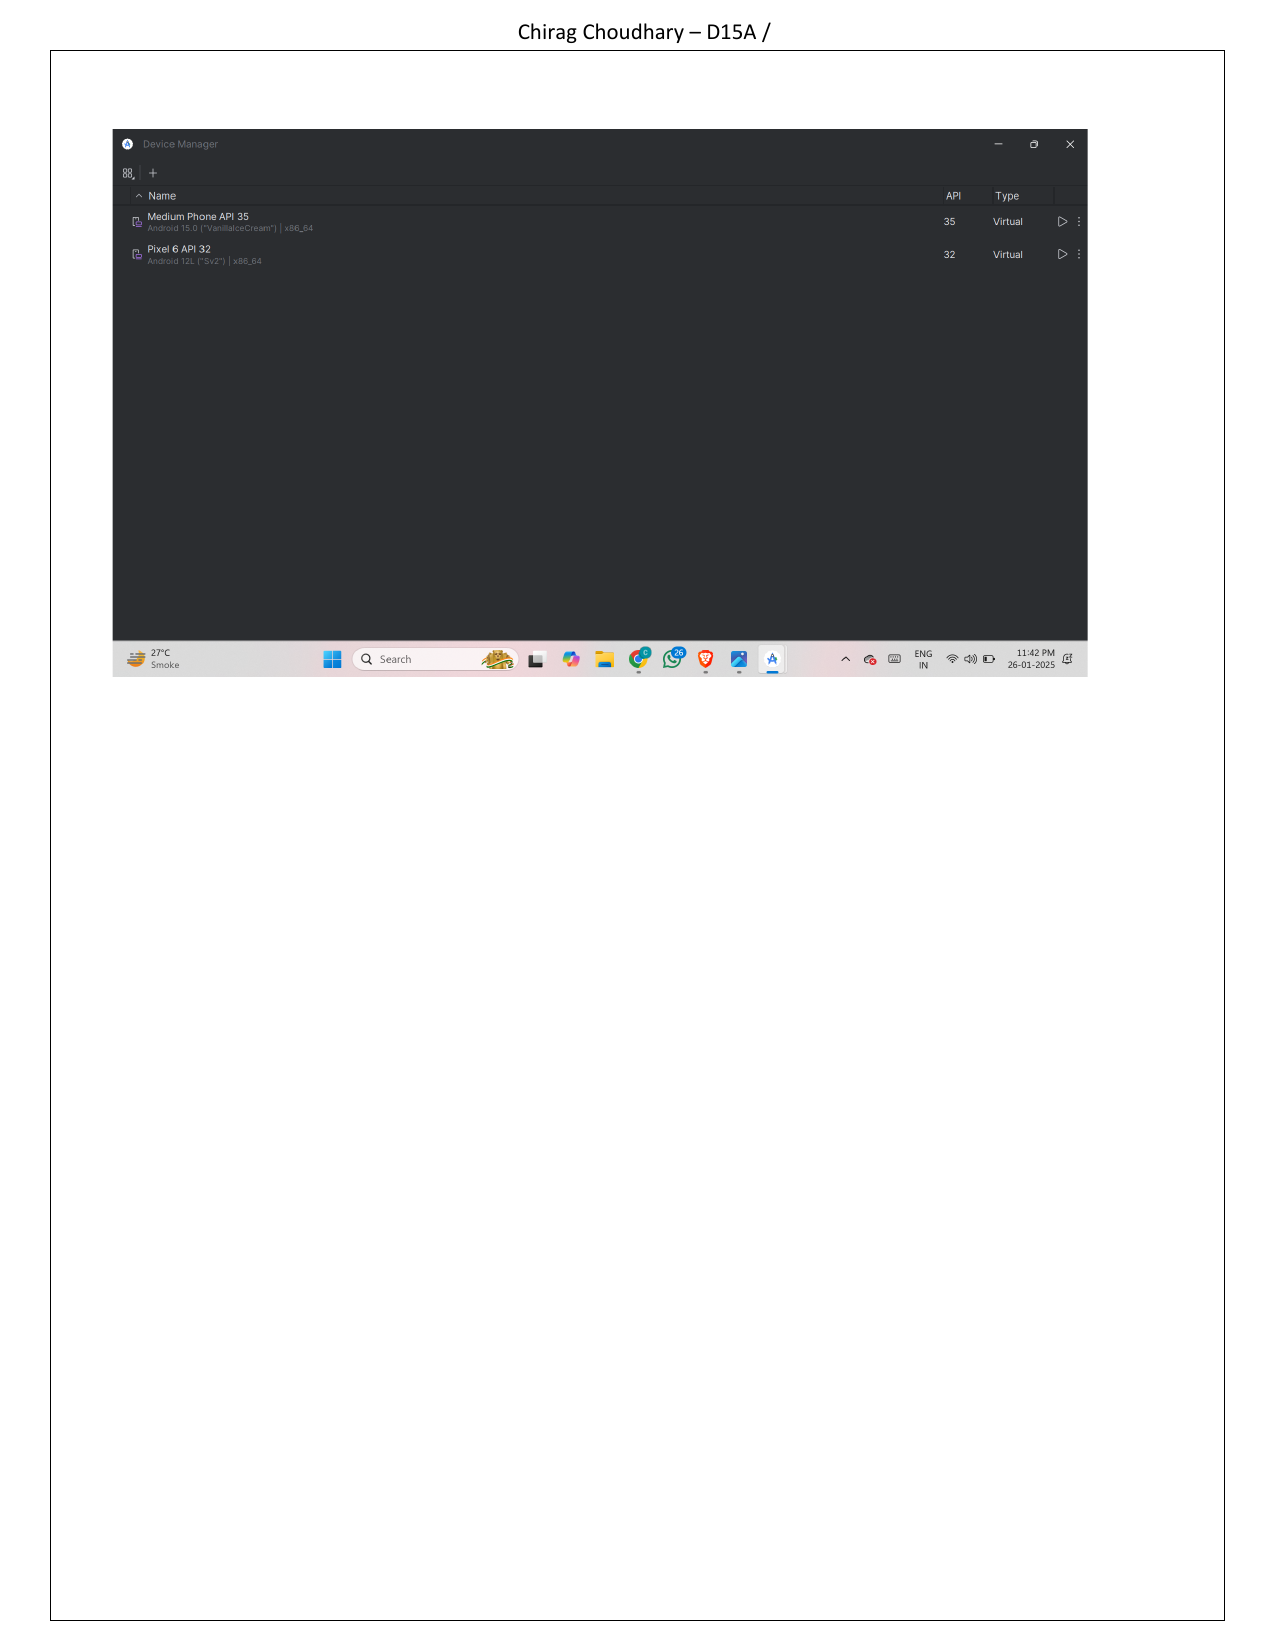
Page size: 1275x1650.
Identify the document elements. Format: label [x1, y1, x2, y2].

picture [112, 129, 1088, 677]
